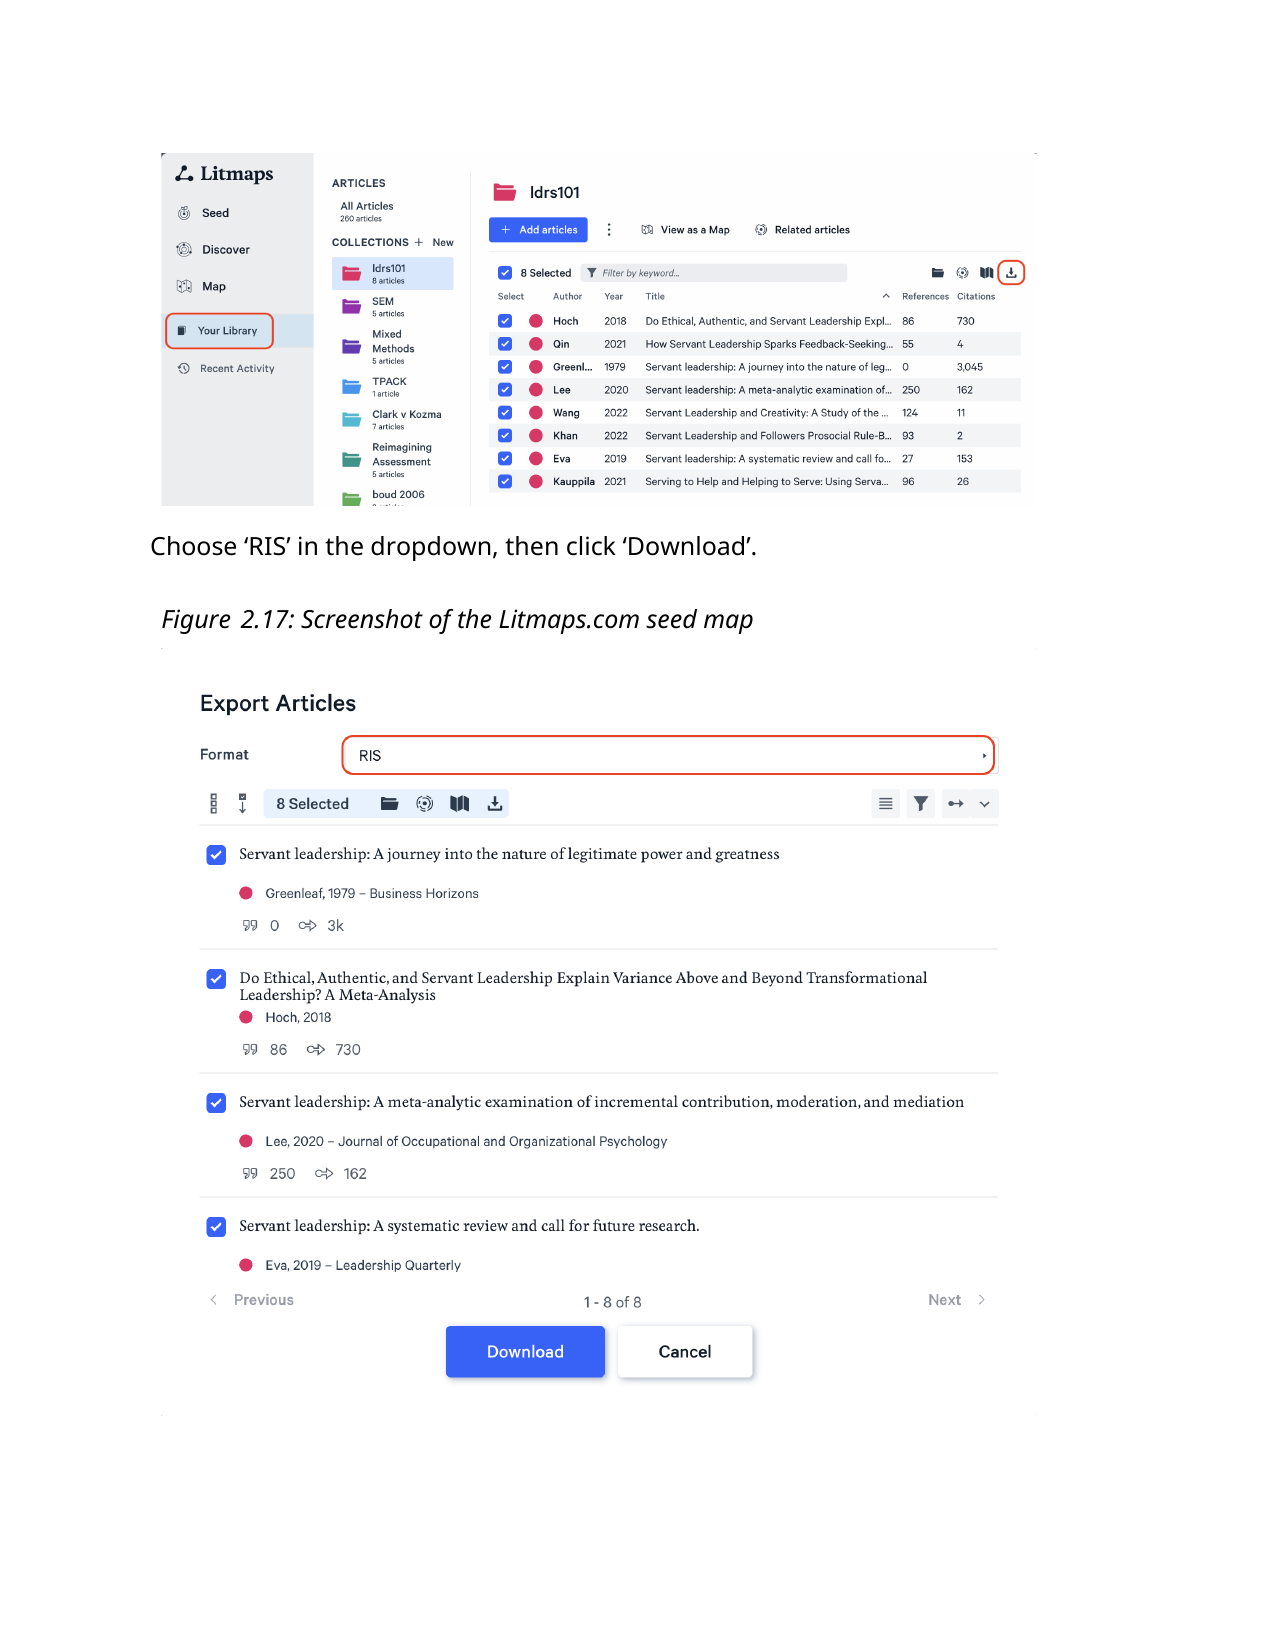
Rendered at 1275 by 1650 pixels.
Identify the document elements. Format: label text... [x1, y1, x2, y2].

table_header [150, 150, 1125, 509]
picture [161, 153, 1037, 506]
table_header Figure 2.17: Screenshot of the Litmaps.com seed map [150, 581, 1125, 1419]
picture [161, 648, 1037, 1416]
text Choose ‘RIS’ in the dropdown, then click ‘Download’. [150, 528, 1125, 562]
